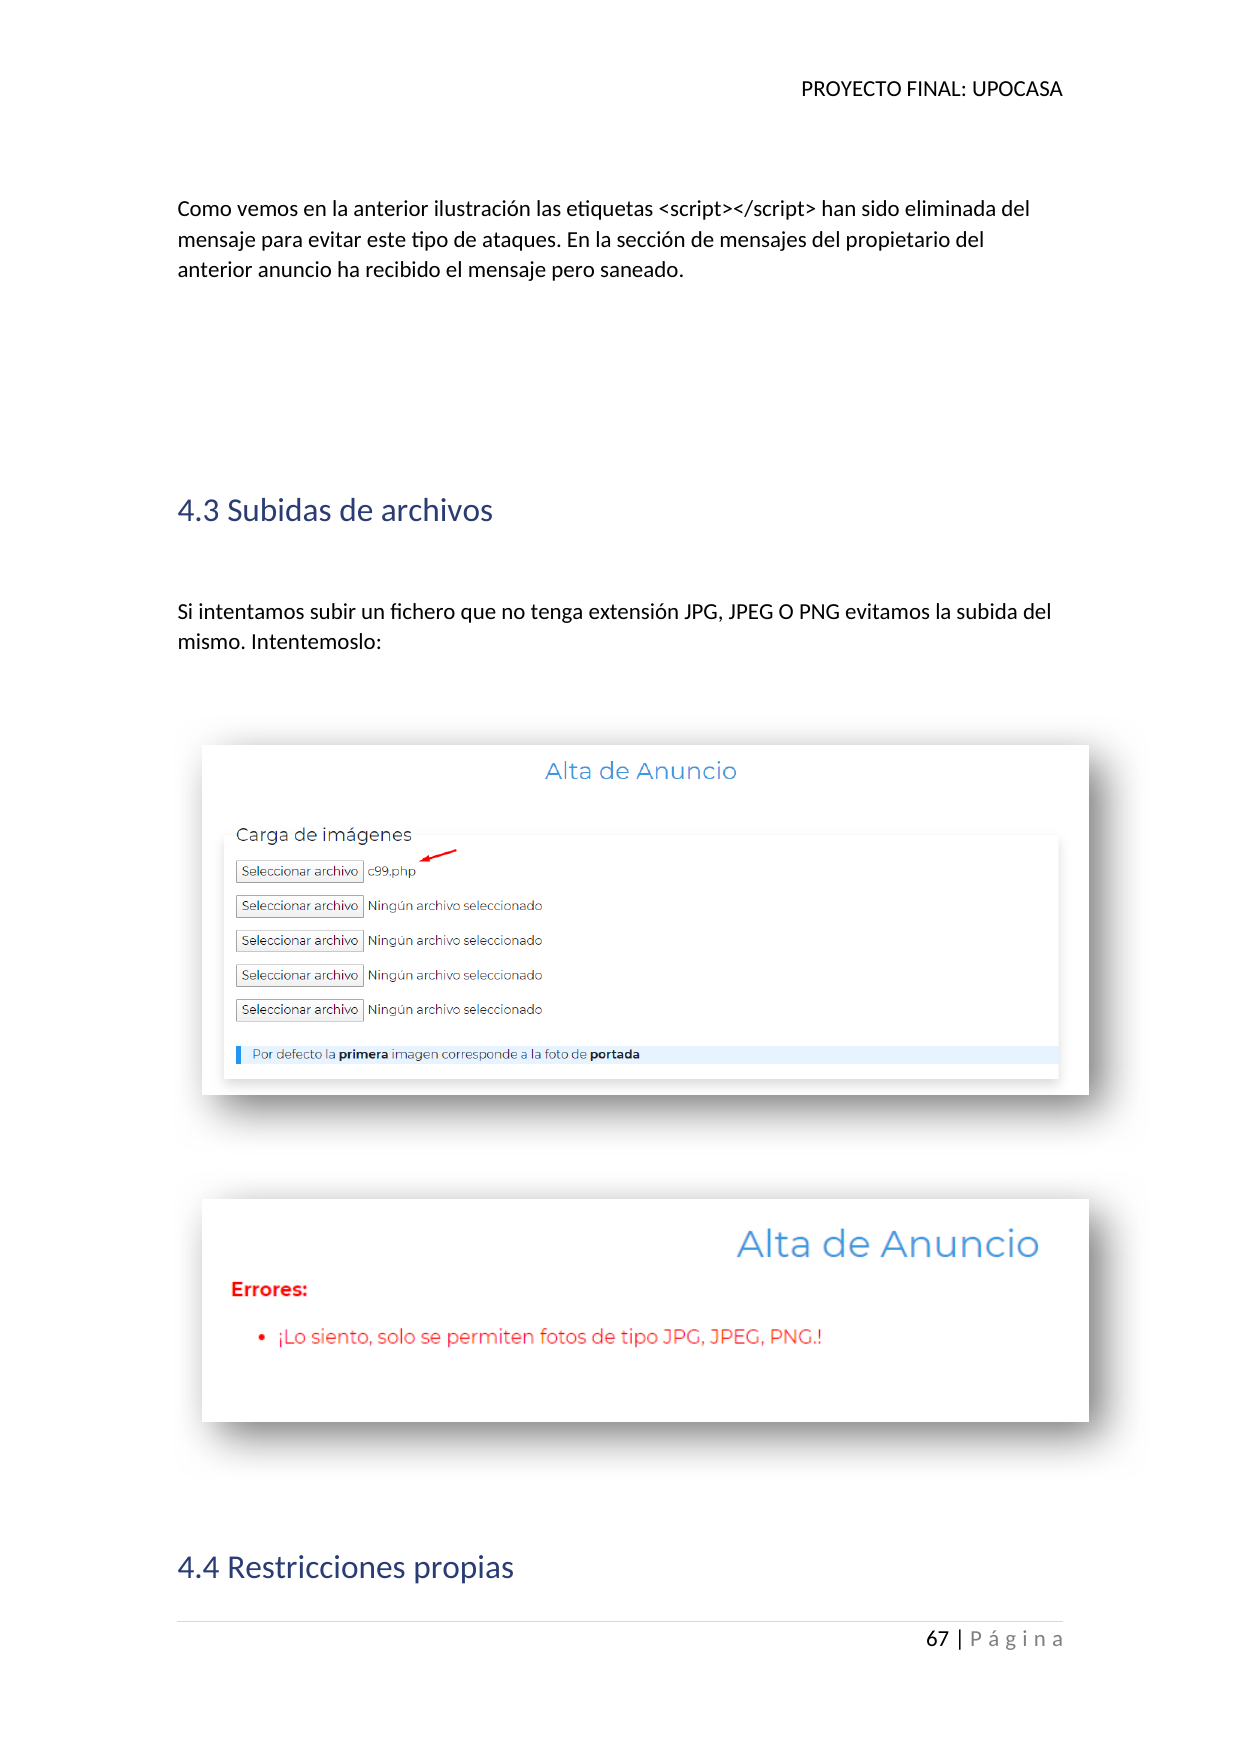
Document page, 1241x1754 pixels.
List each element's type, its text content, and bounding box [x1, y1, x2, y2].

picture [202, 1199, 1089, 1422]
subtitle Subidas de archivos [177, 489, 1063, 530]
subtitle Restricciones propias [177, 1546, 1063, 1587]
picture [202, 745, 1089, 1095]
text Como vemos en la anterior ilustración las etiquetas <script></script> han sido eliminada del mensaje para evitar este tipo de ataques. En la sección de mensajes del propietario del anterior anuncio ha recibido el mensaje pero saneado. [177, 194, 1063, 283]
text Si intentamos subir un fichero que no tenga extensión JPG, JPEG O PNG evitamos la subida del mismo. Intentemoslo: [177, 597, 1063, 655]
